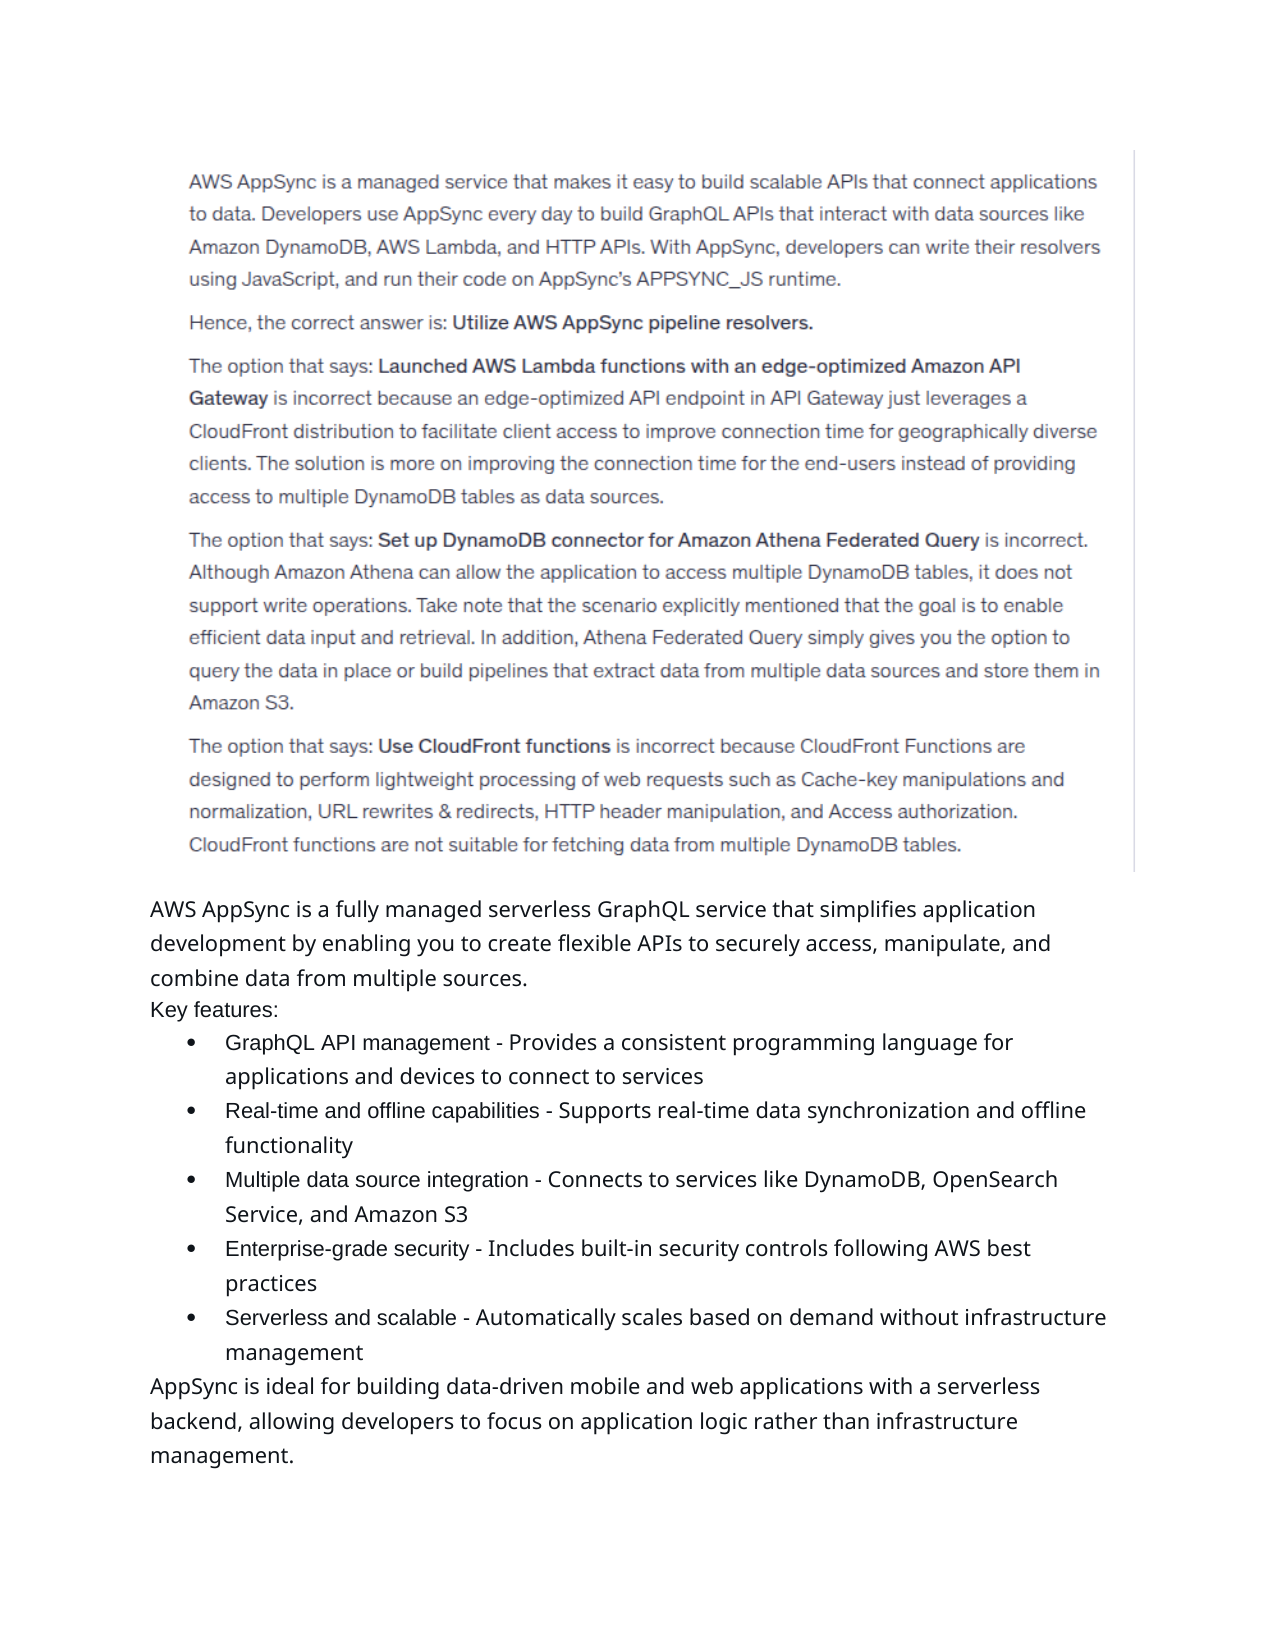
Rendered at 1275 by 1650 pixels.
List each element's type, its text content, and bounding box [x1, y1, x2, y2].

list Real-time and offline capabilities - Supports real-time data synchronization and offline functionality [187, 1096, 1125, 1160]
text AWS AppSync is a fully managed serverless GraphQL service that simplifies application development by enabling you to create flexible APIs to securely access, manipulate, and combine data from multiple sources. [150, 894, 1125, 993]
text Key features: [150, 997, 1125, 1023]
text AppSync is ideal for building data-driven mobile and web applications with a serverless backend, allowing developers to focus on application logic rather than infrastructure management. [150, 1371, 1125, 1470]
list Enterprise-grade security - Includes built-in security controls following AWS best practices [187, 1233, 1125, 1298]
list Serverless and scalable - Automatically scales based on demand without infrastructure management [187, 1302, 1125, 1367]
list GraphQL API management - Provides a consistent programming language for applications and devices to connect to services [187, 1027, 1125, 1091]
list Multiple data source integration - Connects to services like DynamoDB, OpenSearch Service, and Amazon S3 [187, 1164, 1125, 1229]
